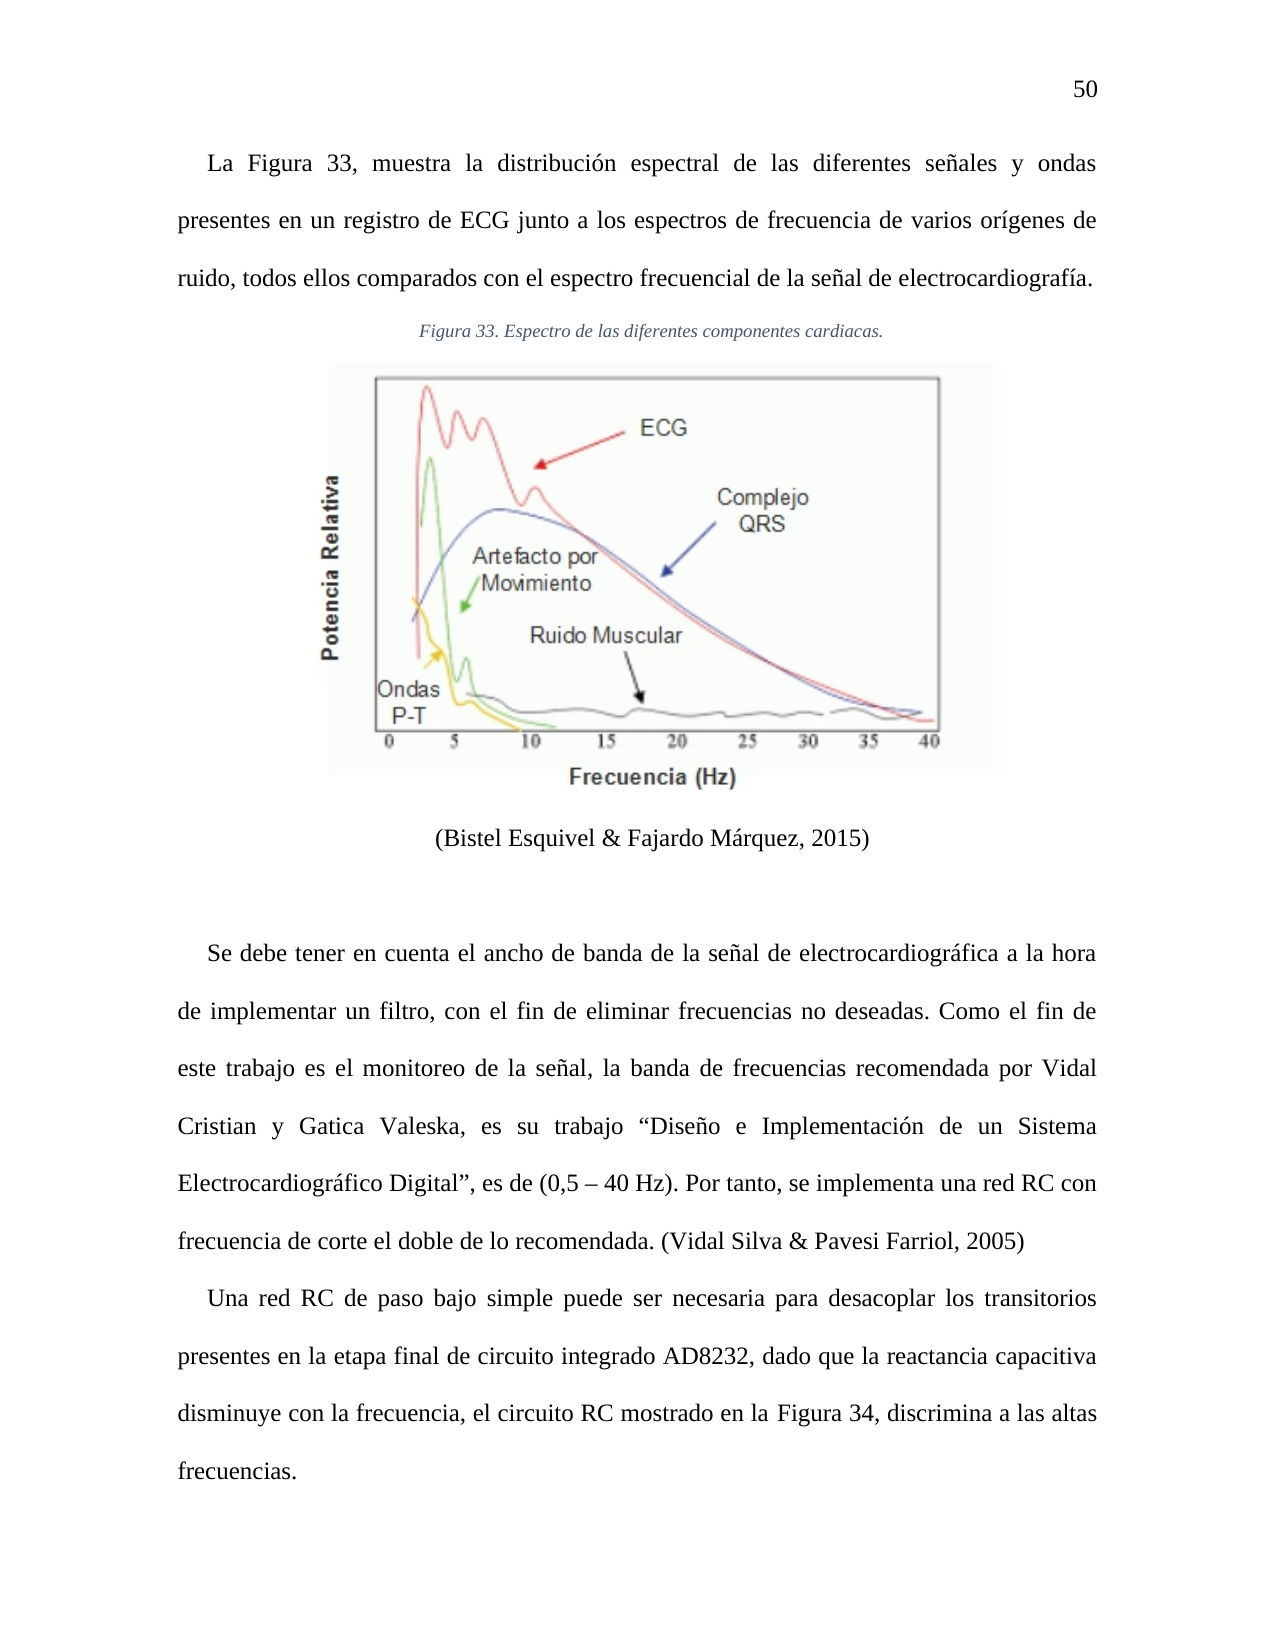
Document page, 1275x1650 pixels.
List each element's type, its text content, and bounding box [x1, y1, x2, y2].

picture [303, 362, 1002, 795]
text Se debe tener en cuenta el ancho de banda de la señal de electrocardiográfica a la hora de implementar un filtro, con el fin de eliminar frecuencias no deseadas. Como el fin de este trabajo es el monitoreo de la señal, la banda de frecuencias recomendada por Vidal Cristian y Gatica Valeska, es su trabajo “Diseño e Implementación de un Sistema Electrocardiográfico Digital”, es de (0,5 – 40 Hz). Por tanto, se implementa una red RC con frecuencia de corte el doble de lo recomendada. (Vidal Silva & Pavesi Farriol, 2005) [177, 938, 1098, 1254]
text La Figura 33, muestra la distribución espectral de las diferentes señales y ondas presentes en un registro de ECG junto a los espectros de frecuencia de varios orígenes de ruido, todos ellos comparados con el espectro frecuencial de la señal de electrocardiografía. [177, 148, 1098, 291]
text Una red RC de paso bajo simple puede ser necesaria para desacoplar los transitorios presentes en la etapa final de circuito integrado AD8232, dado que la reactancia capacitiva disminuye con la frecuencia, el circuito RC mostrado en la Figura 34, discrimina a las altas frecuencias. [177, 1283, 1098, 1484]
text Figura 33. Espectro de las diferentes componentes cardiacas. [177, 320, 1098, 342]
text (Bistel Esquivel & Fajardo Márquez, 2015) [177, 823, 1098, 852]
